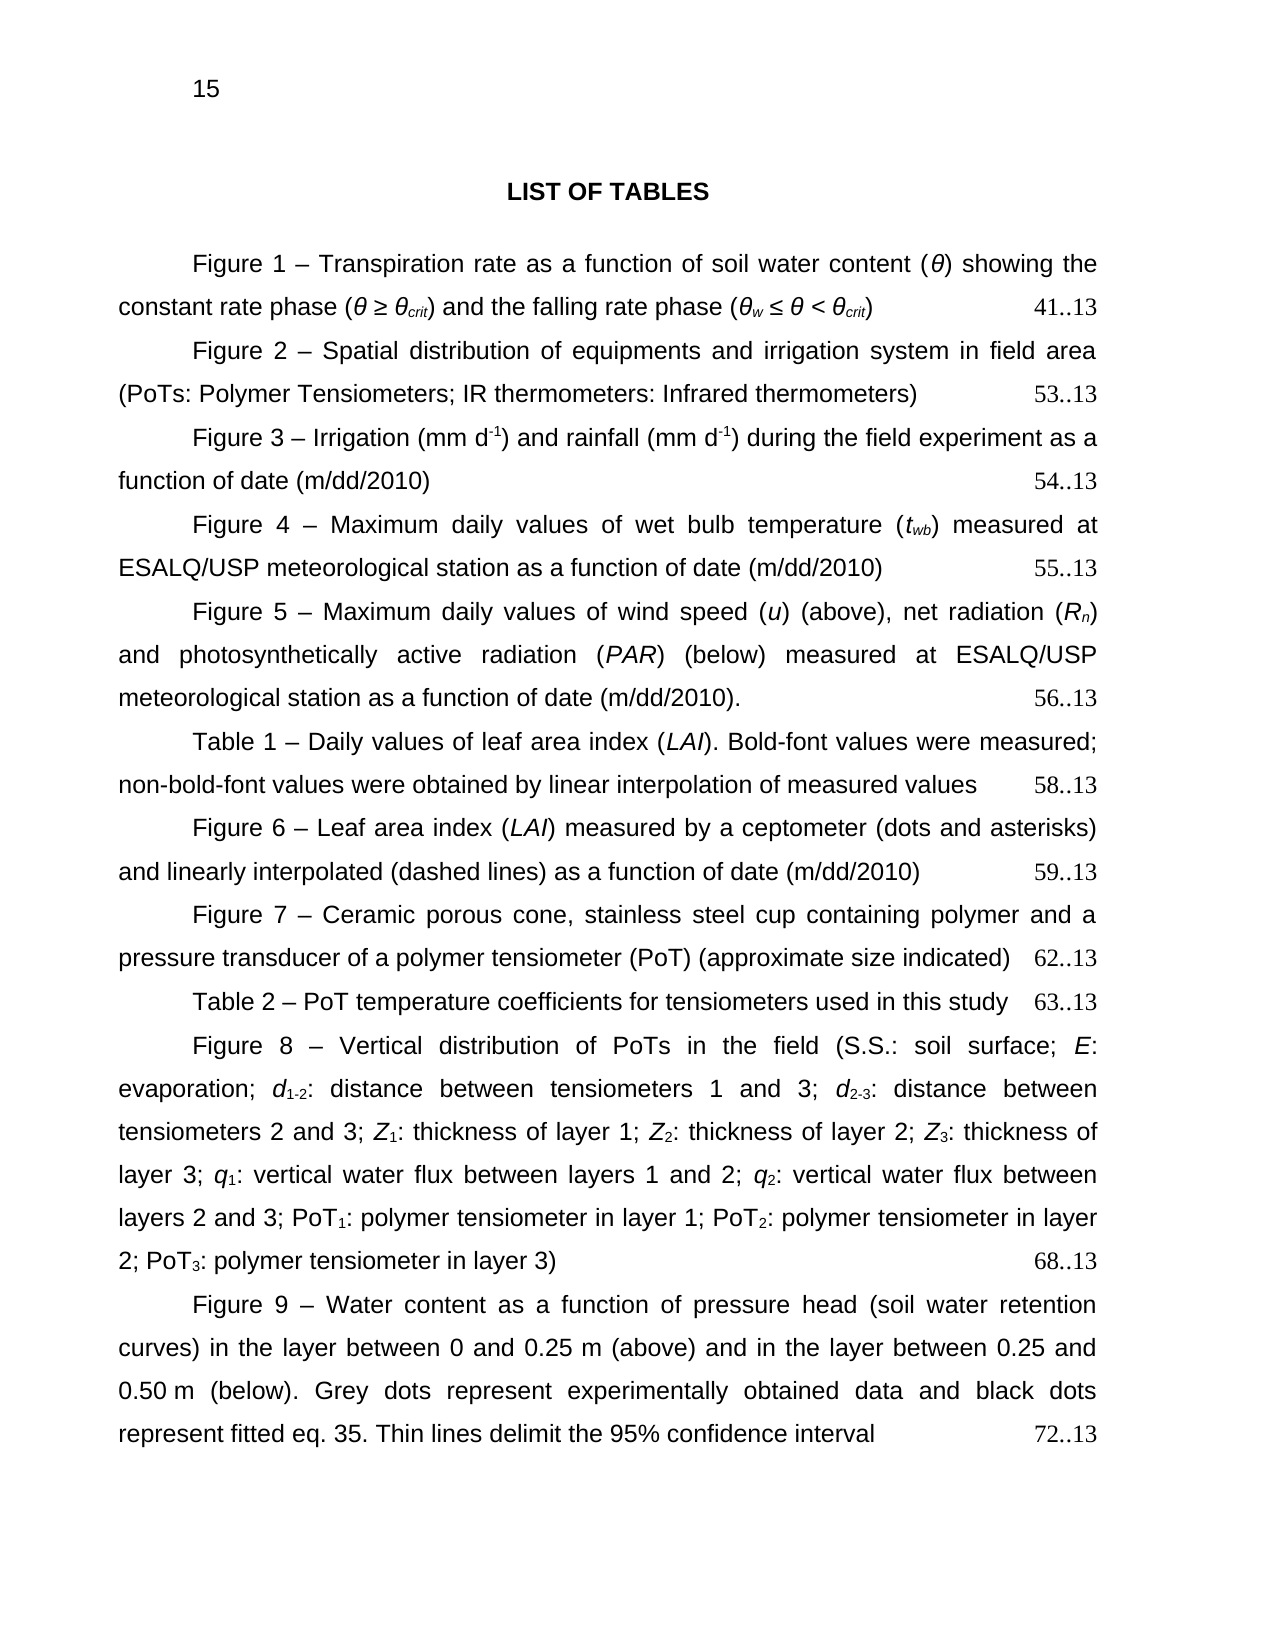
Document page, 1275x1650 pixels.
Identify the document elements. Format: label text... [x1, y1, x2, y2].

text Figure 2 – Spatial distribution of equipments and irrigation system in field area (PoTs: Polymer Tensiometers; IR thermometers: Infrared thermometers) 53 13 [118, 336, 1098, 408]
text Figure 6 – Leaf area index (LAI) measured by a ceptometer (dots and asterisks) and linearly interpolated (dashed lines) as a function of date (m/dd/2010) 59 13 [118, 813, 1098, 886]
text Figure 9 – Water content as a function of pressure head (soil water retention curves) in the layer between 0 and 0.25 m (above) and in the layer between 0.25 and 0.50 m (below). Grey dots represent experimentally obtained data and black dots represent fitted eq. 35. Thin lines delimit the 95% confidence interval 72 13 [118, 1290, 1098, 1448]
text Figure 8 – Vertical distribution of PoTs in the field (S.S.: soil surface; E: evaporation; d1-2: distance between tensiometers 1 and 3; d2-3: distance between tensiometers 2 and 3; Z1: thickness of layer 1; Z2: thickness of layer 2; Z3: thickness of layer 3; q1: vertical water flux between layers 1 and 2; q2: vertical water flux between layers 2 and 3; PoT1: polymer tensiometer in layer 1; PoT2: polymer tensiometer in layer 2; PoT3: polymer tensiometer in layer 3) 68 13 [118, 1031, 1098, 1275]
subtitle LIST OF TABLES [118, 177, 1098, 206]
text Figure 7 – Ceramic porous cone, stainless steel cup containing polymer and a pressure transducer of a polymer tensiometer (PoT) (approximate size indicated) 62 13 [118, 900, 1098, 973]
text Figure 3 – Irrigation (mm d-1) and rainfall (mm d-1) during the field experiment as a function of date (m/dd/2010) 54 13 [118, 423, 1098, 495]
text Figure 5 – Maximum daily values of wind speed (u) (above), net radiation (Rn) and photosynthetically active radiation (PAR) (below) measured at ESALQ/USP meteorological station as a function of date (m/dd/2010). 56 13 [118, 597, 1098, 712]
text Table 2 – PoT temperature coefficients for tensiometers used in this study 63 13 [118, 987, 1098, 1016]
text Table 1 – Daily values of leaf area index (LAI). Bold-font values were measured; non-bold-font values were obtained by linear interpolation of measured values 58 13 [118, 727, 1098, 799]
text Figure 4 – Maximum daily values of wet bulb temperature (twb) measured at ESALQ/USP meteorological station as a function of date (m/dd/2010) 55 13 [118, 510, 1098, 582]
text Figure 1 – Transpiration rate as a function of soil water content (θ) showing the constant rate phase (θ ≥ θcrit) and the falling rate phase (θw ≤ θ < θcrit) 41 13 [118, 249, 1098, 321]
